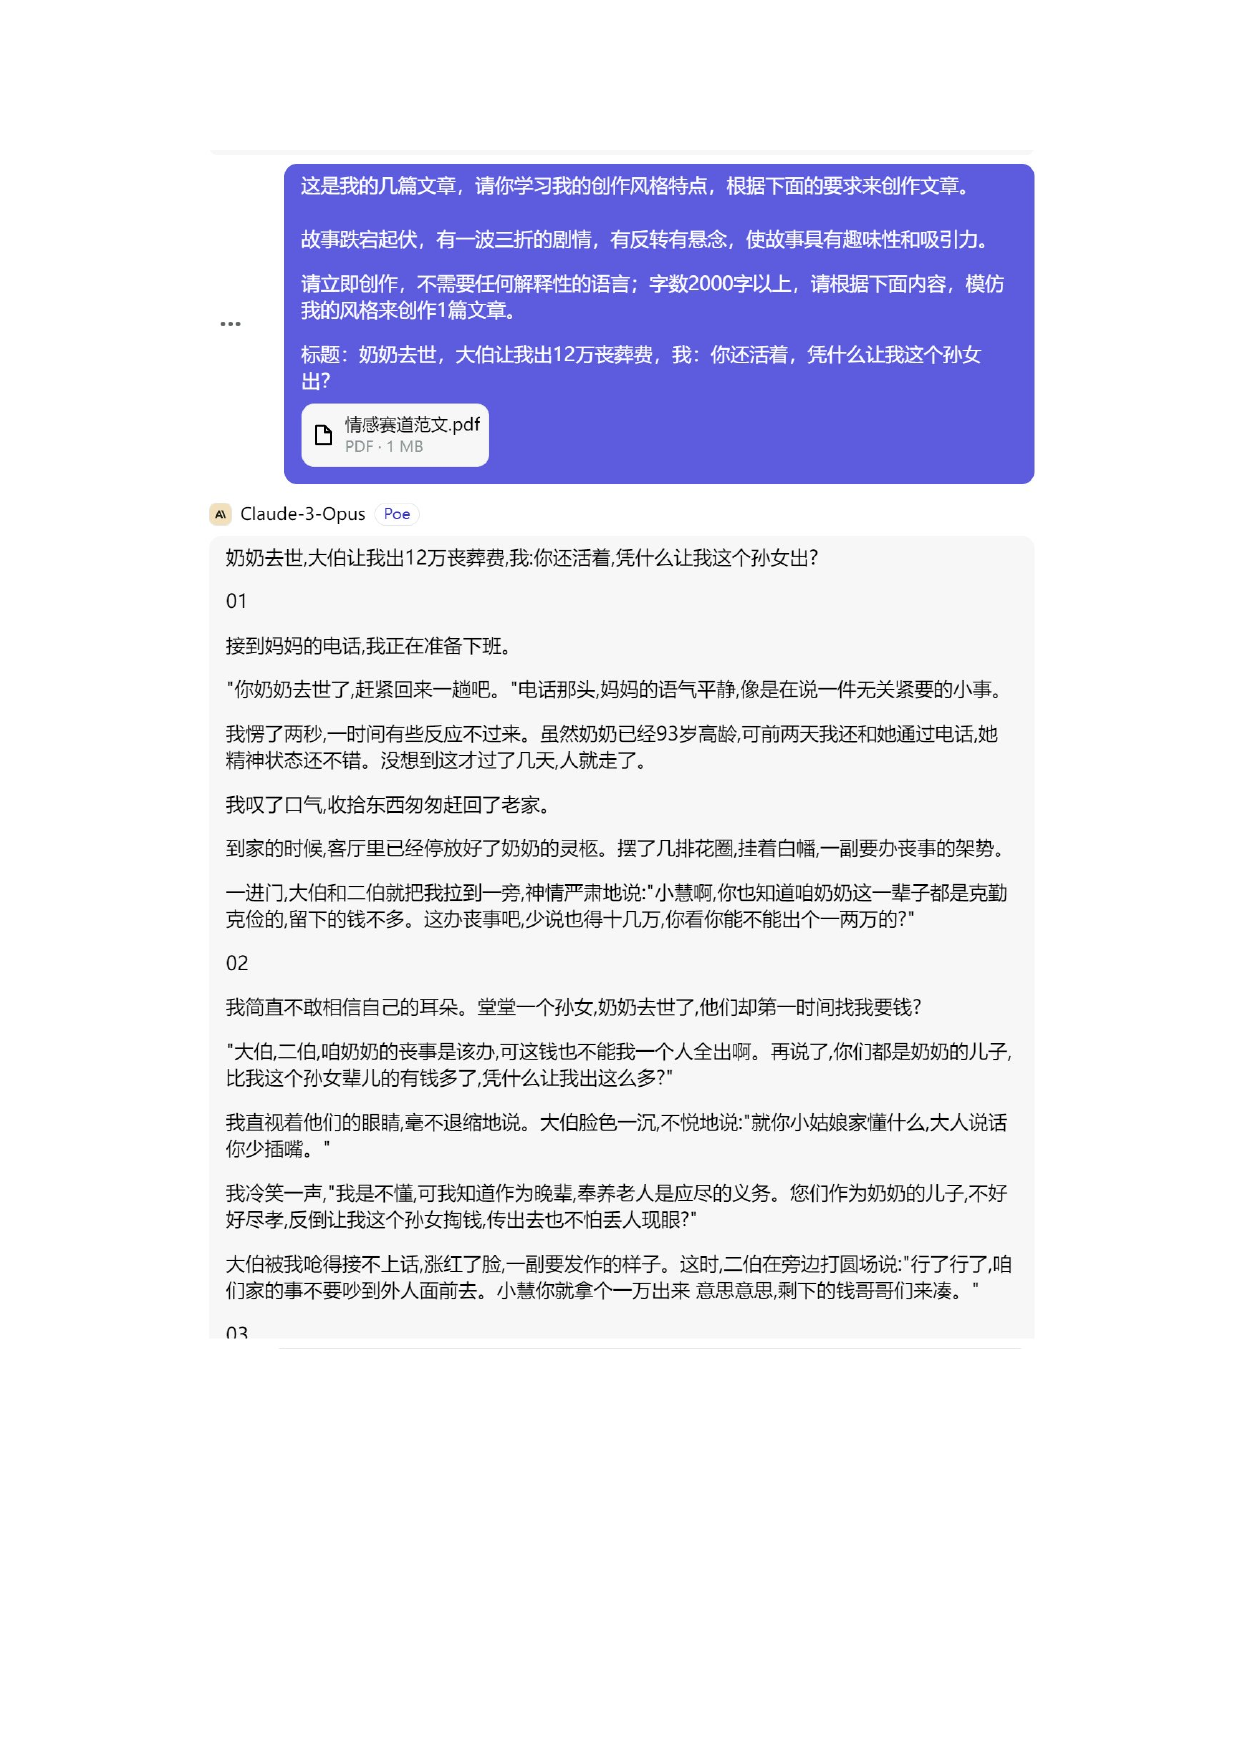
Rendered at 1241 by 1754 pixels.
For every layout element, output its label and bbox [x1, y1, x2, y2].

picture [188, 150, 1052, 1349]
